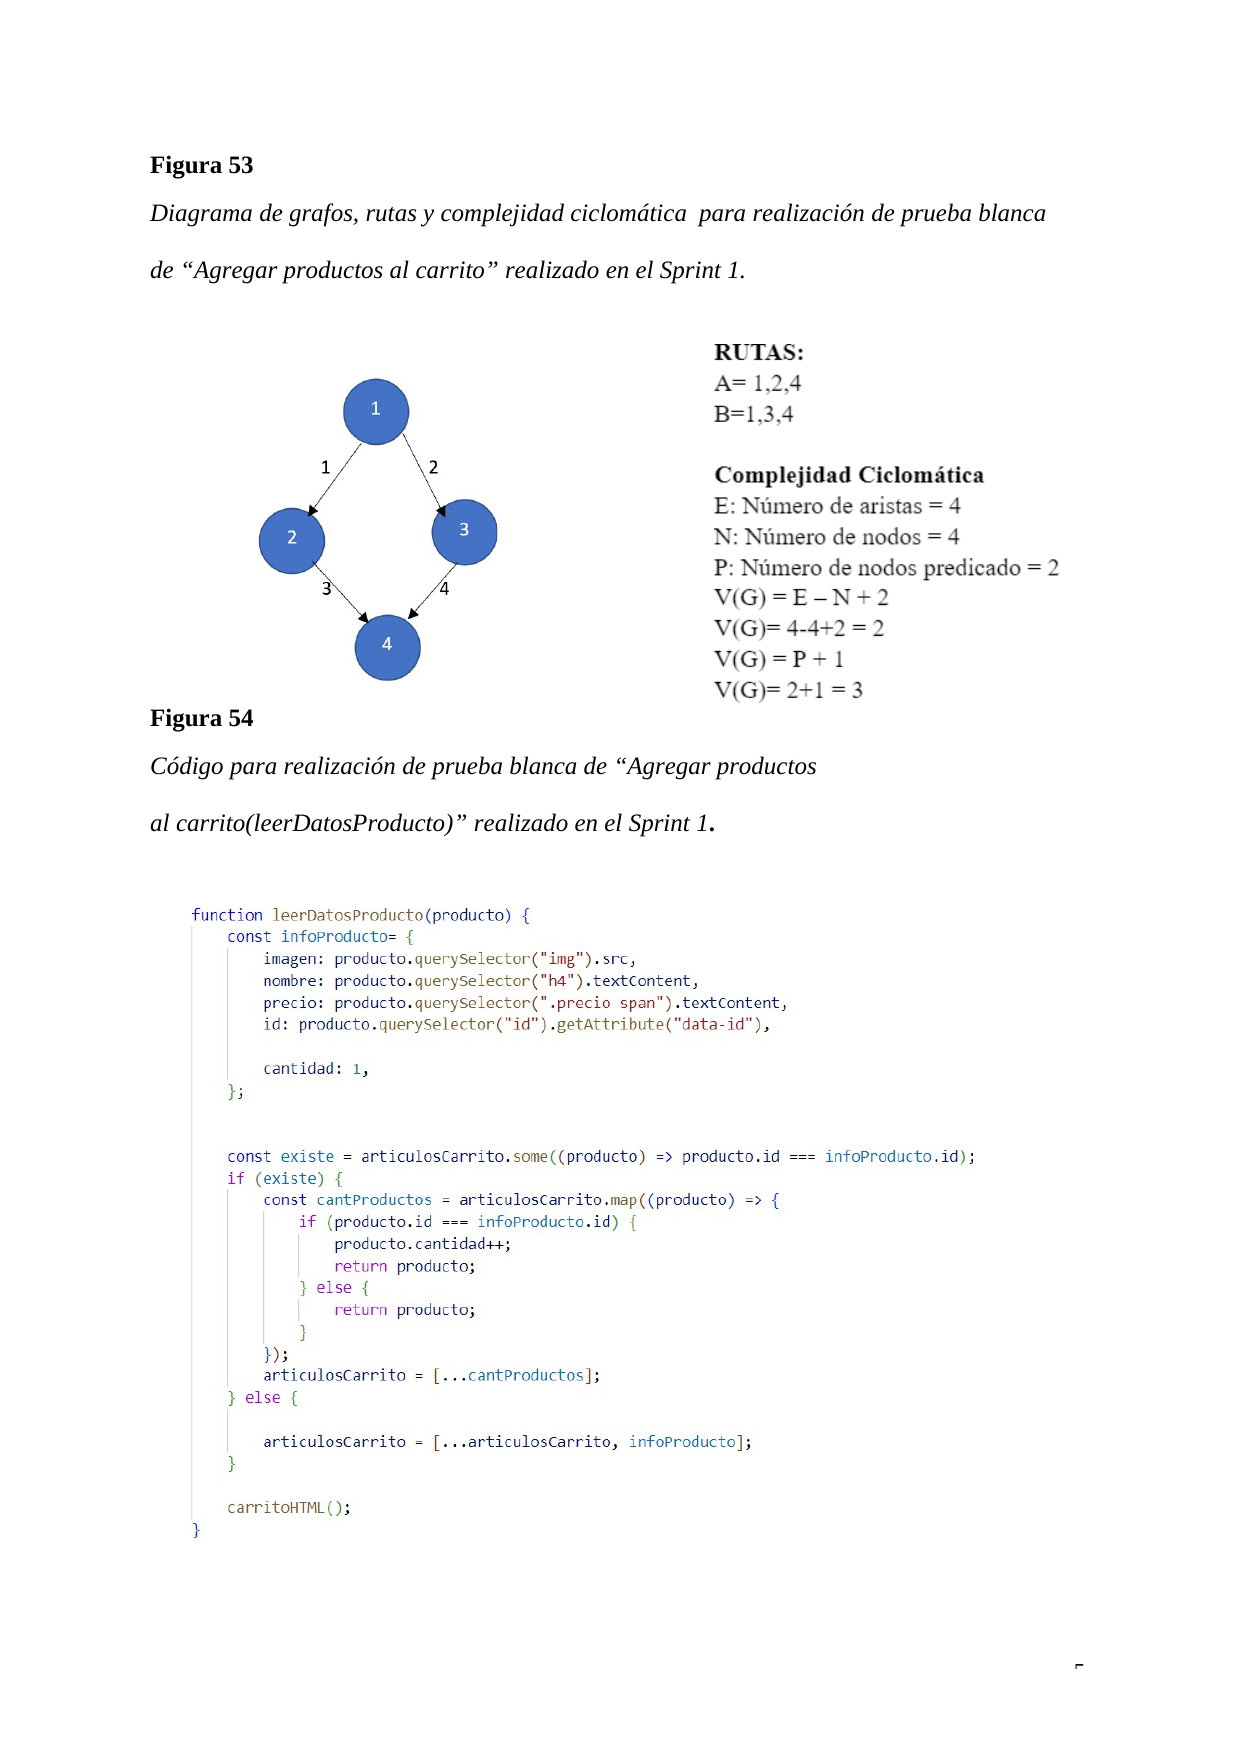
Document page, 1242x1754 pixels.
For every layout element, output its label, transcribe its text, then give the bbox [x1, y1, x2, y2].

text Diagrama de grafos, rutas y complejidad ciclomática para realización de prueba blanca de “Agregar productos al carrito” realizado en el Sprint 1. [150, 198, 1076, 284]
text Código para realización de prueba blanca de “Agregar productos al carrito(leerDatosProducto)” realizado en el Sprint 1. [150, 751, 840, 837]
picture [258, 378, 498, 681]
picture [191, 908, 973, 1538]
picture [713, 344, 1060, 703]
subtitle Figura 53 [150, 150, 1146, 179]
